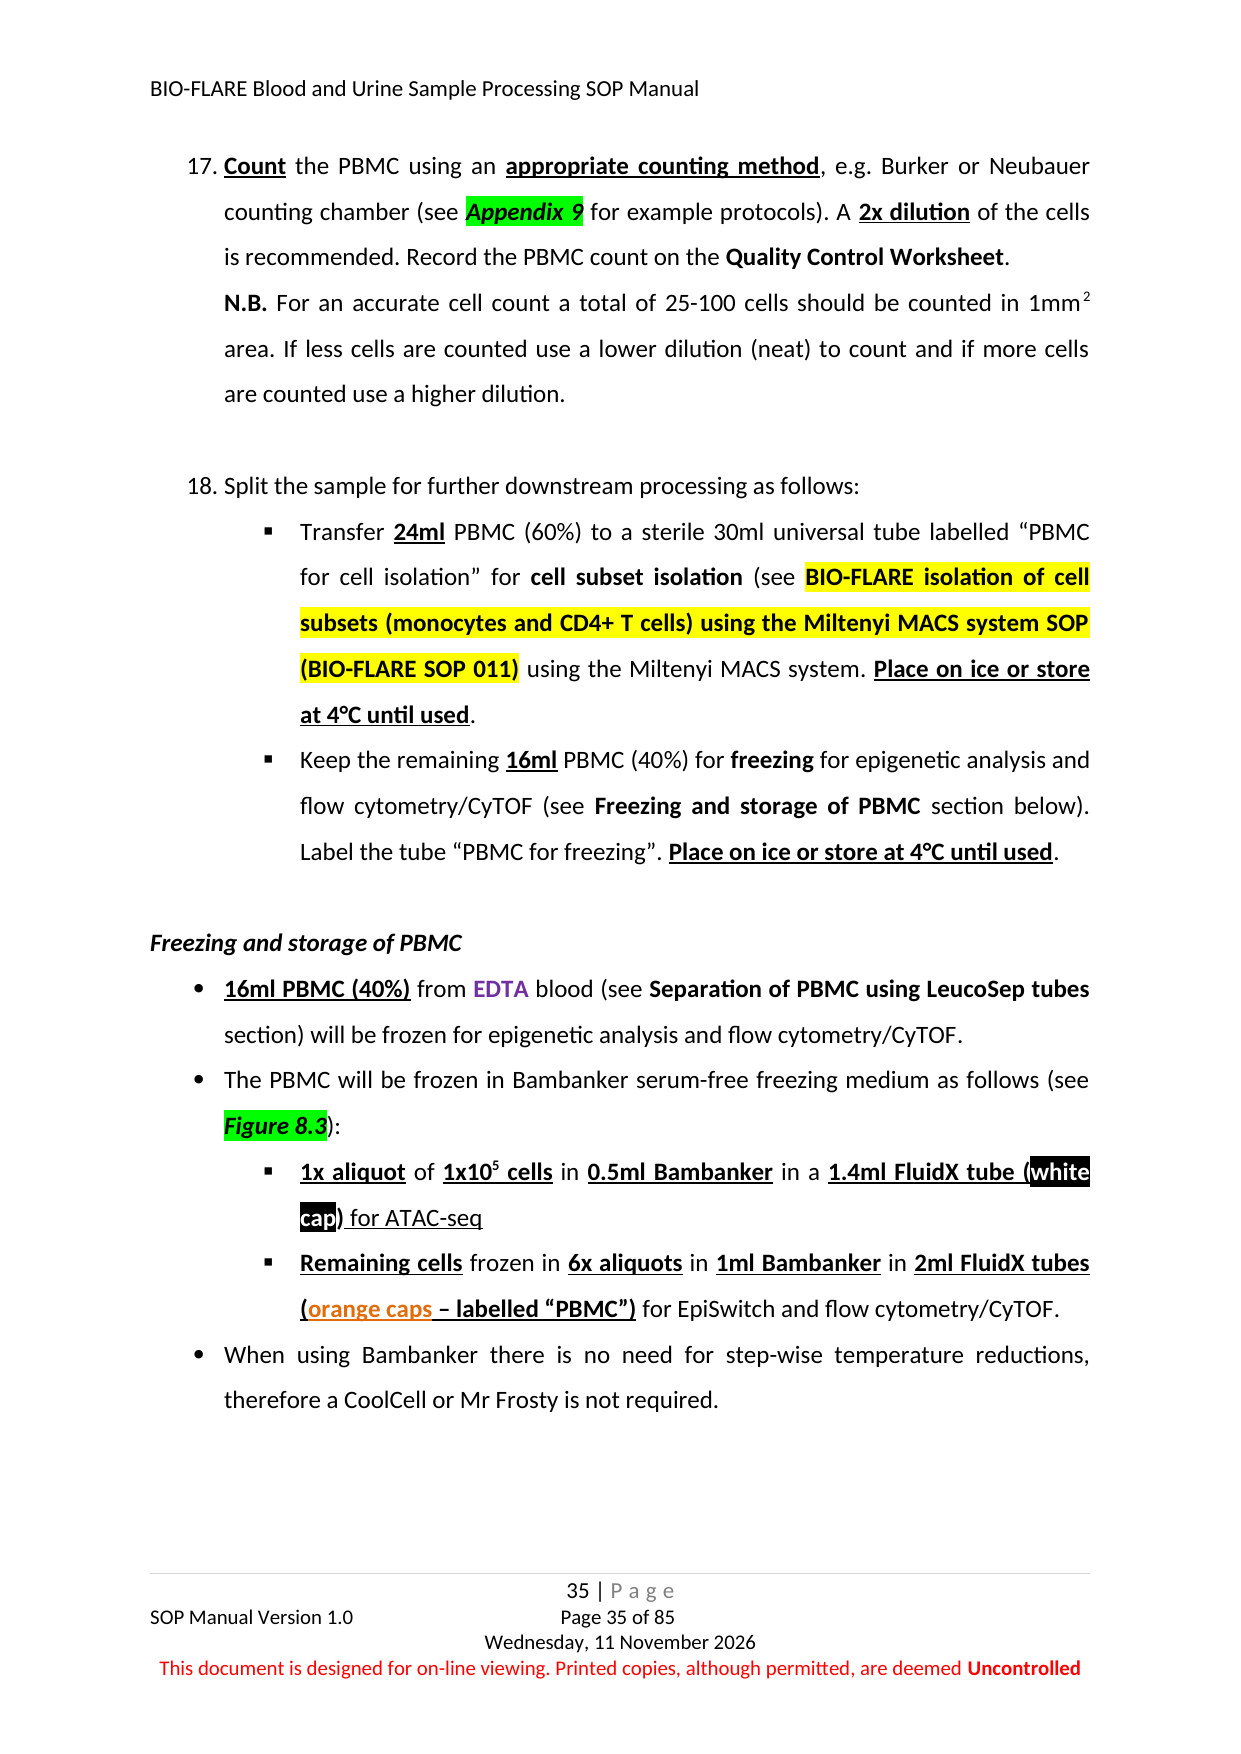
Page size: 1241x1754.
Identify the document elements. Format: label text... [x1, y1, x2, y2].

list Split the sample for further downstream processing as follows: [186, 470, 1090, 501]
list Keep the remaining 16ml PBMC (40%) for freezing for epigenetic analysis and flow cytometry/CyTOF (see Freezing and storage of PBMC section below). Label the tube “PBMC for freezing”. Place on ice or store at 4°C until used. [262, 744, 1090, 866]
list 1x aliquot of 1x105 cells in 0.5ml Bambanker in a 1.4ml FluidX tube (white cap) for ATAC-seq [262, 1156, 1090, 1232]
list Remaining cells frozen in 6x aliquots in 1ml Bambanker in 2ml FluidX tubes (orange caps – labelled “PBMC”) for EpiSwitch and flow cytometry/CyTOF. [262, 1247, 1090, 1324]
list When using Bambanker there is no need for step-wise temperature reductions, therefore a CoolCell or Mr Frosty is not required. [194, 1339, 1090, 1415]
list The PBMC will be frozen in Bambanker serum-free freezing medium as follows (see Figure 8.3): [194, 1064, 1090, 1141]
text Freezing and storage of PBMC [150, 927, 1090, 958]
list N.B. For an accurate cell count a total of 25-100 cells should be counted in 1mm2 area. If less cells are counted use a lower dilution (neat) to count and if more cells are counted use a higher dilution. [224, 287, 1090, 409]
list 16ml PBMC (40%) from EDTA blood (see Separation of PBMC using LeucoSep tubes section) will be frozen for epigenetic analysis and flow cytometry/CyTOF. [194, 973, 1090, 1049]
list Count the PBMC using an appropriate counting method, e.g. Burker or Neubauer counting chamber (see Appendix 9 for example protocols). A 2x dilution of the cells is recommended. Record the PBMC count on the Quality Control Worksheet. [186, 150, 1090, 272]
list Transfer 24ml PBMC (60%) to a sterile 30ml universal tube labelled “PBMC for cell isolation” for cell subset isolation (see BIO-FLARE isolation of cell subsets (monocytes and CD4+ T cells) using the Miltenyi MACS system SOP (BIO-FLARE SOP 011) using the Miltenyi MACS system. Place on ice or store at 4°C until used. [262, 516, 1090, 729]
